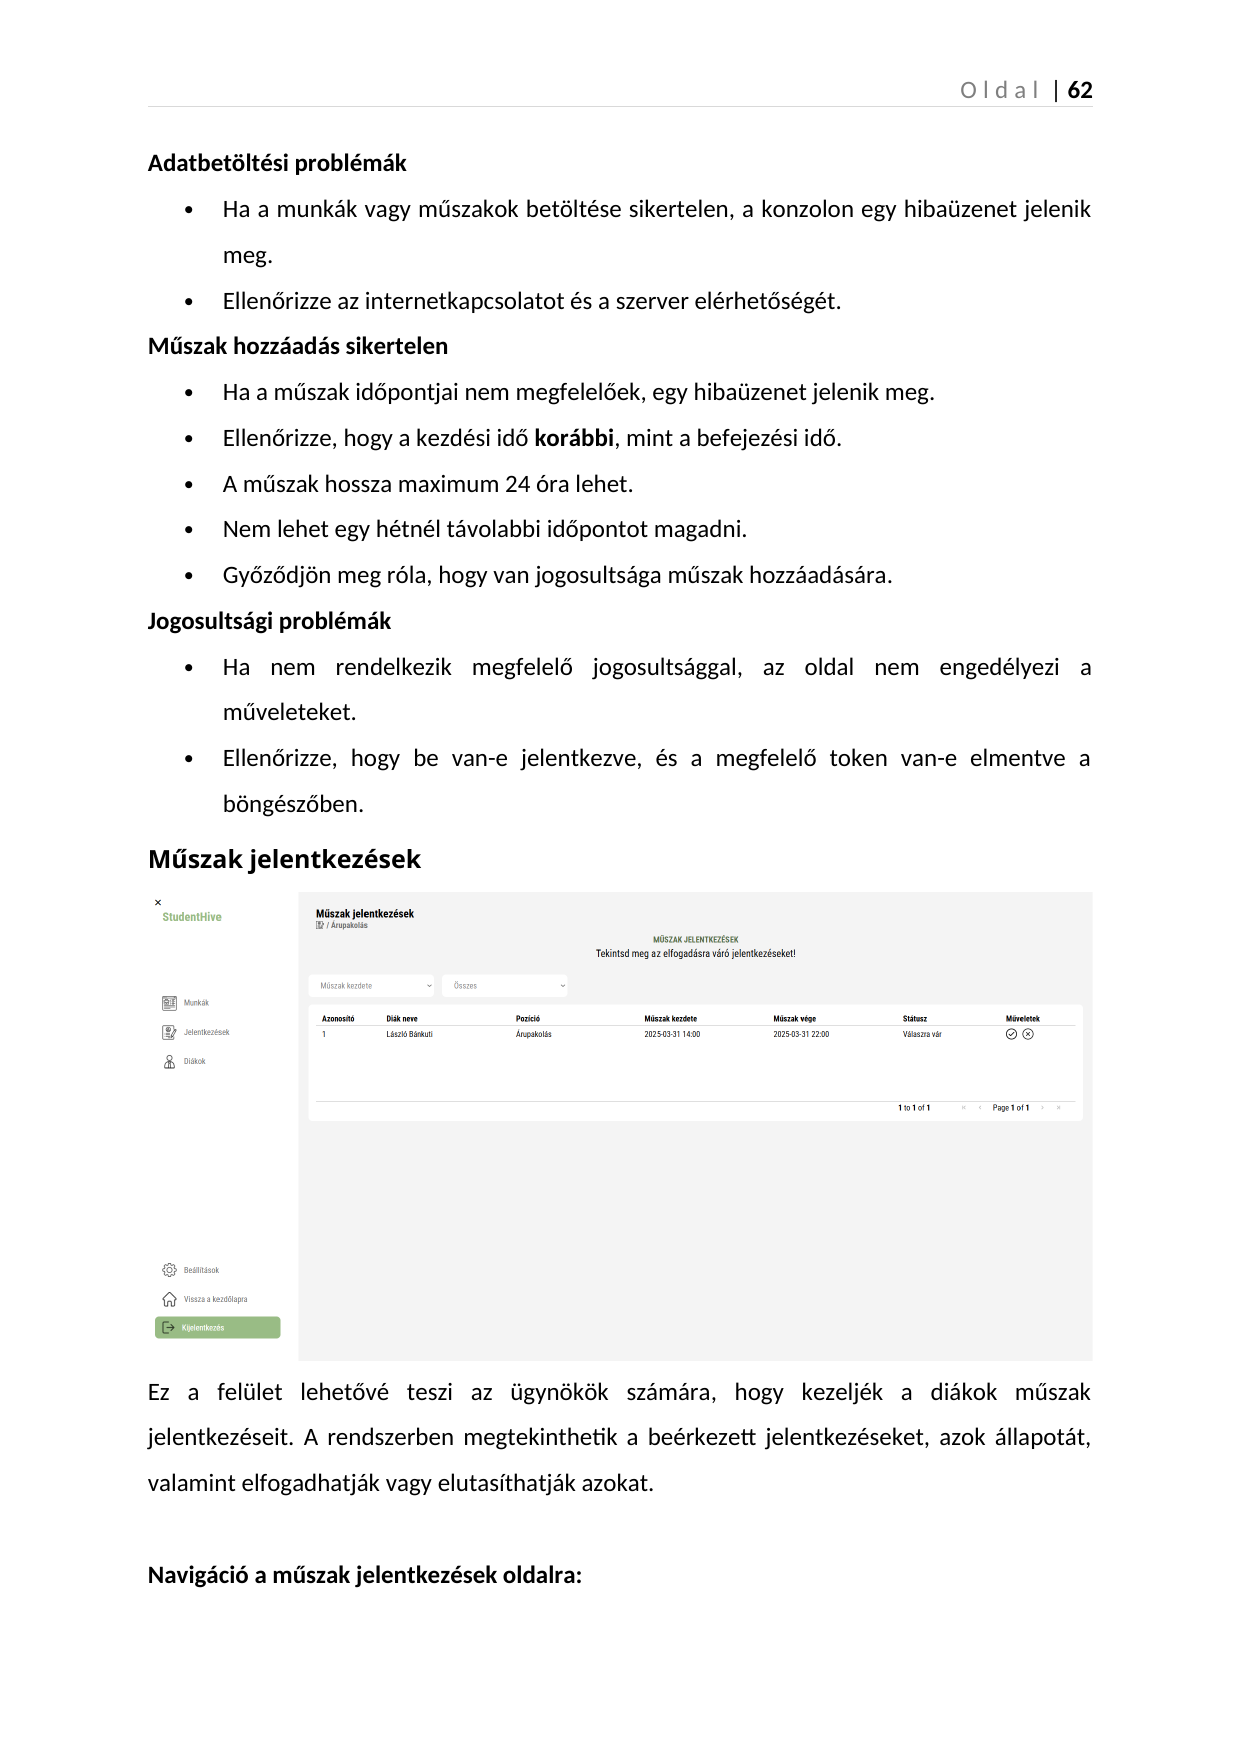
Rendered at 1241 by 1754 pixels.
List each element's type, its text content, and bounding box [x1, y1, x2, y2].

text Navigáció a műszak jelentkezések oldalra: [148, 1559, 1093, 1589]
list A műszak hossza maximum 24 óra lehet. [185, 468, 1093, 498]
text Jogosultsági problémák [148, 605, 1093, 635]
list Nem lehet egy hétnél távolabbi időpontot magadni. [185, 513, 1093, 544]
list Ellenőrizze az internetkapcsolatot és a szerver elérhetőségét. [185, 285, 1093, 315]
subtitle Műszak jelentkezések [148, 842, 1093, 876]
list Ha nem rendelkezik megfelelő jogosultsággal, az oldal nem engedélyezi a műveleteket. [185, 651, 1093, 727]
text Adatbetöltési problémák [148, 148, 1093, 178]
list Győződjön meg róla, hogy van jogosultsága műszak hozzáadására. [185, 559, 1093, 590]
list Ha a munkák vagy műszakok betöltése sikertelen, a konzolon egy hibaüzenet jelenik meg. [185, 193, 1093, 269]
text Ez a felület lehetővé teszi az ügynökök számára, hogy kezeljék a diákok műszak jelentkezéseit. A rendszerben megtekinthetik a beérkezett jelentkezéseket, azok állapotát, valamint elfogadhatják vagy elutasíthatják azokat. [148, 1376, 1093, 1498]
list Ha a műszak időpontjai nem megfelelőek, egy hibaüzenet jelenik meg. [185, 376, 1093, 407]
list Ellenőrizze, hogy a kezdési idő korábbi, mint a befejezési idő. [185, 422, 1093, 452]
picture [147, 892, 1093, 1361]
text Műszak hozzáadás sikertelen [148, 331, 1093, 361]
list Ellenőrizze, hogy be van-e jelentkezve, és a megfelelő token van-e elmentve a böngészőben. [185, 742, 1093, 818]
